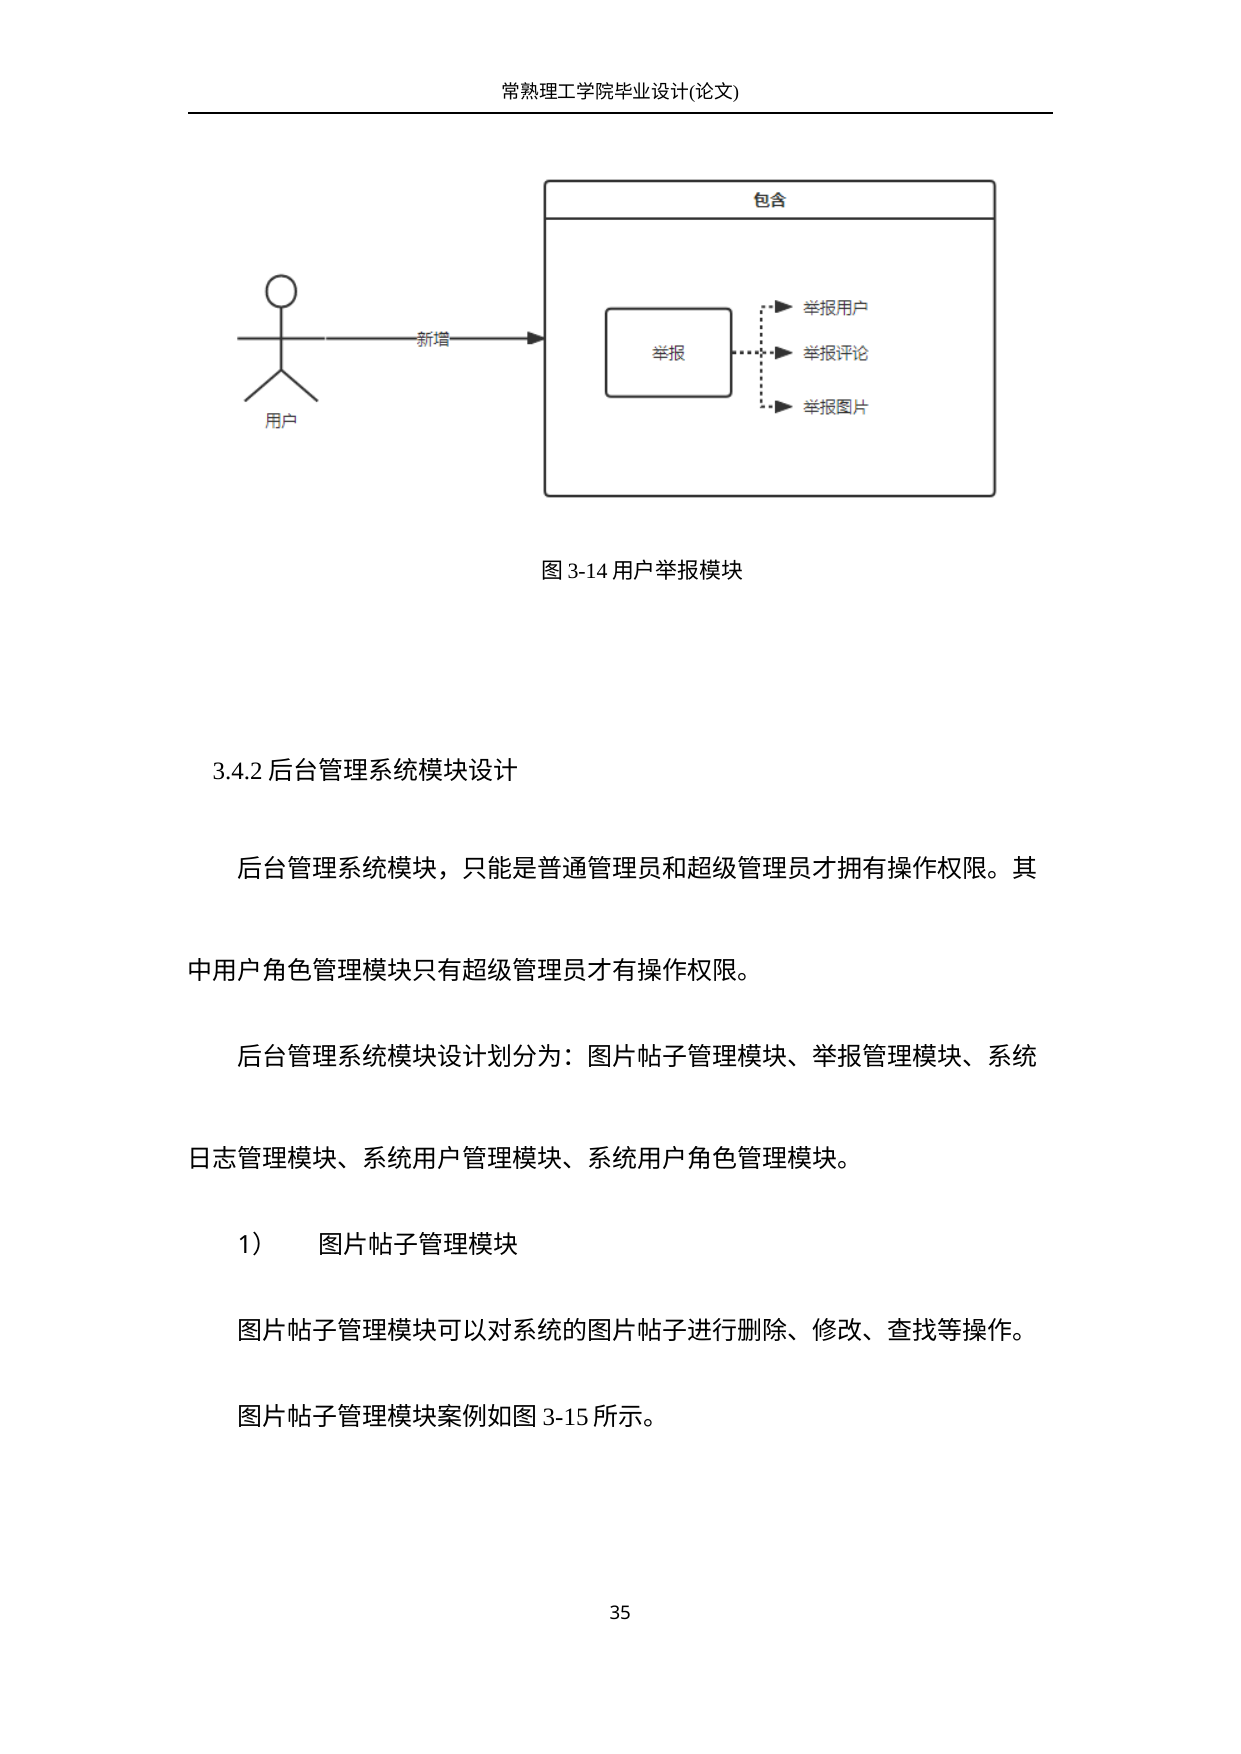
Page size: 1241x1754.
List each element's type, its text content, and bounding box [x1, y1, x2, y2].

text 后台管理系统模块设计划分为：图片帖子管理模块、举报管理模块、系统日志管理模块、系统用户管理模块、系统用户角色管理模块。 [187, 1021, 1053, 1191]
picture [226, 161, 1014, 510]
text 图3-14用户举报模块 [187, 552, 1053, 586]
text 图片帖子管理模块案例如图3-15所示。 [187, 1381, 1053, 1449]
text 图片帖子管理模块可以对系统的图片帖子进行删除、修改、查找等操作。 [187, 1295, 1053, 1363]
list 图片帖子管理模块 [237, 1209, 1053, 1277]
text 后台管理系统模块，只能是普通管理员和超级管理员才拥有操作权限。其中用户角色管理模块只有超级管理员才有操作权限。 [187, 833, 1053, 1003]
text 3.4.2 后台管理系统模块设计 [212, 734, 1028, 802]
